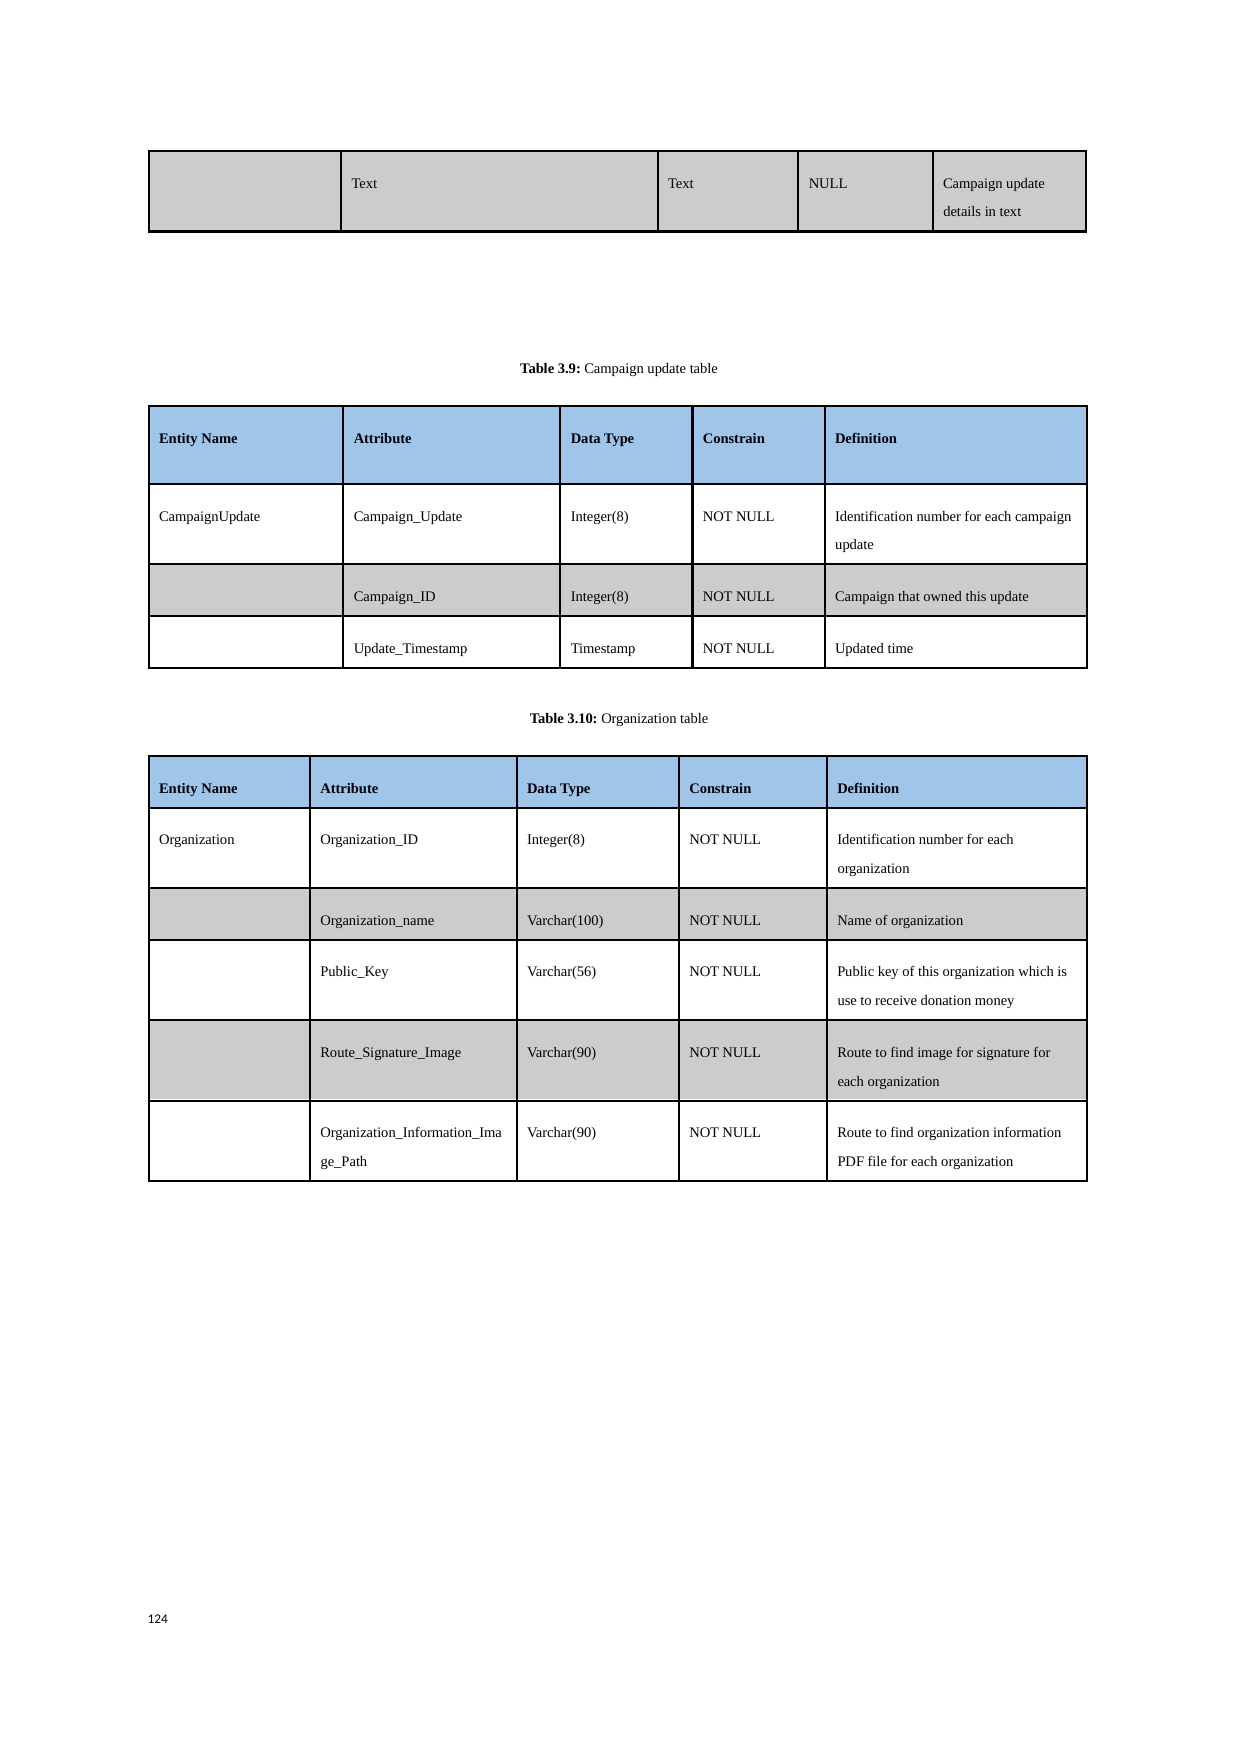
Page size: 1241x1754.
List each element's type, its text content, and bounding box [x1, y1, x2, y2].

table_cell Route_Signature_Image [311, 1021, 516, 1099]
table_cell NOT NULL [694, 565, 824, 615]
table_cell Campaign_ID [344, 565, 559, 615]
table_cell Route to find image for signature for each organization [828, 1021, 1086, 1099]
table_cell Public key of this organization which is use to receive donation money [828, 941, 1086, 1019]
table_cell NULL [799, 152, 932, 230]
table_cell Campaign that owned this update [826, 565, 1086, 615]
table_cell NOT NULL [694, 485, 824, 563]
table_cell [150, 1021, 309, 1099]
table_cell NOT NULL [680, 1021, 826, 1099]
table_cell NOT NULL [680, 809, 826, 887]
table_cell Organization [150, 809, 309, 887]
table_cell Updated time [826, 617, 1086, 667]
table_cell Public_Key [311, 941, 516, 1019]
table_cell Update_Timestamp [344, 617, 559, 667]
text Table 3.10: Organization table [147, 697, 1090, 726]
table_cell [150, 889, 309, 939]
table_header Definition [828, 757, 1086, 807]
table_header Attribute [344, 407, 559, 483]
table_cell NOT NULL [680, 1102, 826, 1180]
table_header Constrain [694, 407, 824, 483]
table_cell Text [659, 152, 797, 230]
table_cell Varchar(56) [518, 941, 678, 1019]
table_cell Integer(8) [518, 809, 678, 887]
table_cell Identification number for each organization [828, 809, 1086, 887]
table_cell [150, 565, 342, 615]
table_cell Varchar(90) [518, 1021, 678, 1099]
table_header Attribute [311, 757, 516, 807]
table_cell Identification number for each campaign update [826, 485, 1086, 563]
table_cell Organization_Information_Image_Path [311, 1102, 516, 1180]
table_cell NOT NULL [680, 889, 826, 939]
table_cell Varchar(100) [518, 889, 678, 939]
table_header Entity Name [150, 757, 309, 807]
table_cell [150, 617, 342, 667]
table_cell NOT NULL [694, 617, 824, 667]
table_cell [150, 941, 309, 1019]
table_cell Integer(8) [561, 565, 691, 615]
table_cell CampaignUpdate [150, 485, 342, 563]
table_cell Text [342, 152, 657, 230]
table_cell Campaign update details in text [934, 152, 1085, 230]
table_header Constrain [680, 757, 826, 807]
table_cell Organization_name [311, 889, 516, 939]
table_cell [150, 152, 340, 230]
table_header Definition [826, 407, 1086, 483]
table_cell Varchar(90) [518, 1102, 678, 1180]
table_cell Organization_ID [311, 809, 516, 887]
table_cell NOT NULL [680, 941, 826, 1019]
table_cell [150, 1102, 309, 1180]
table_cell Route to find organization information PDF file for each organization [828, 1102, 1086, 1180]
table_cell Integer(8) [561, 485, 691, 563]
table_cell Name of organization [828, 889, 1086, 939]
table_header Data Type [561, 407, 691, 483]
table_header Data Type [518, 757, 678, 807]
table_cell Campaign_Update [344, 485, 559, 563]
table_cell Timestamp [561, 617, 691, 667]
table_header Entity Name [150, 407, 342, 483]
text Table 3.9: Campaign update table [147, 347, 1090, 376]
